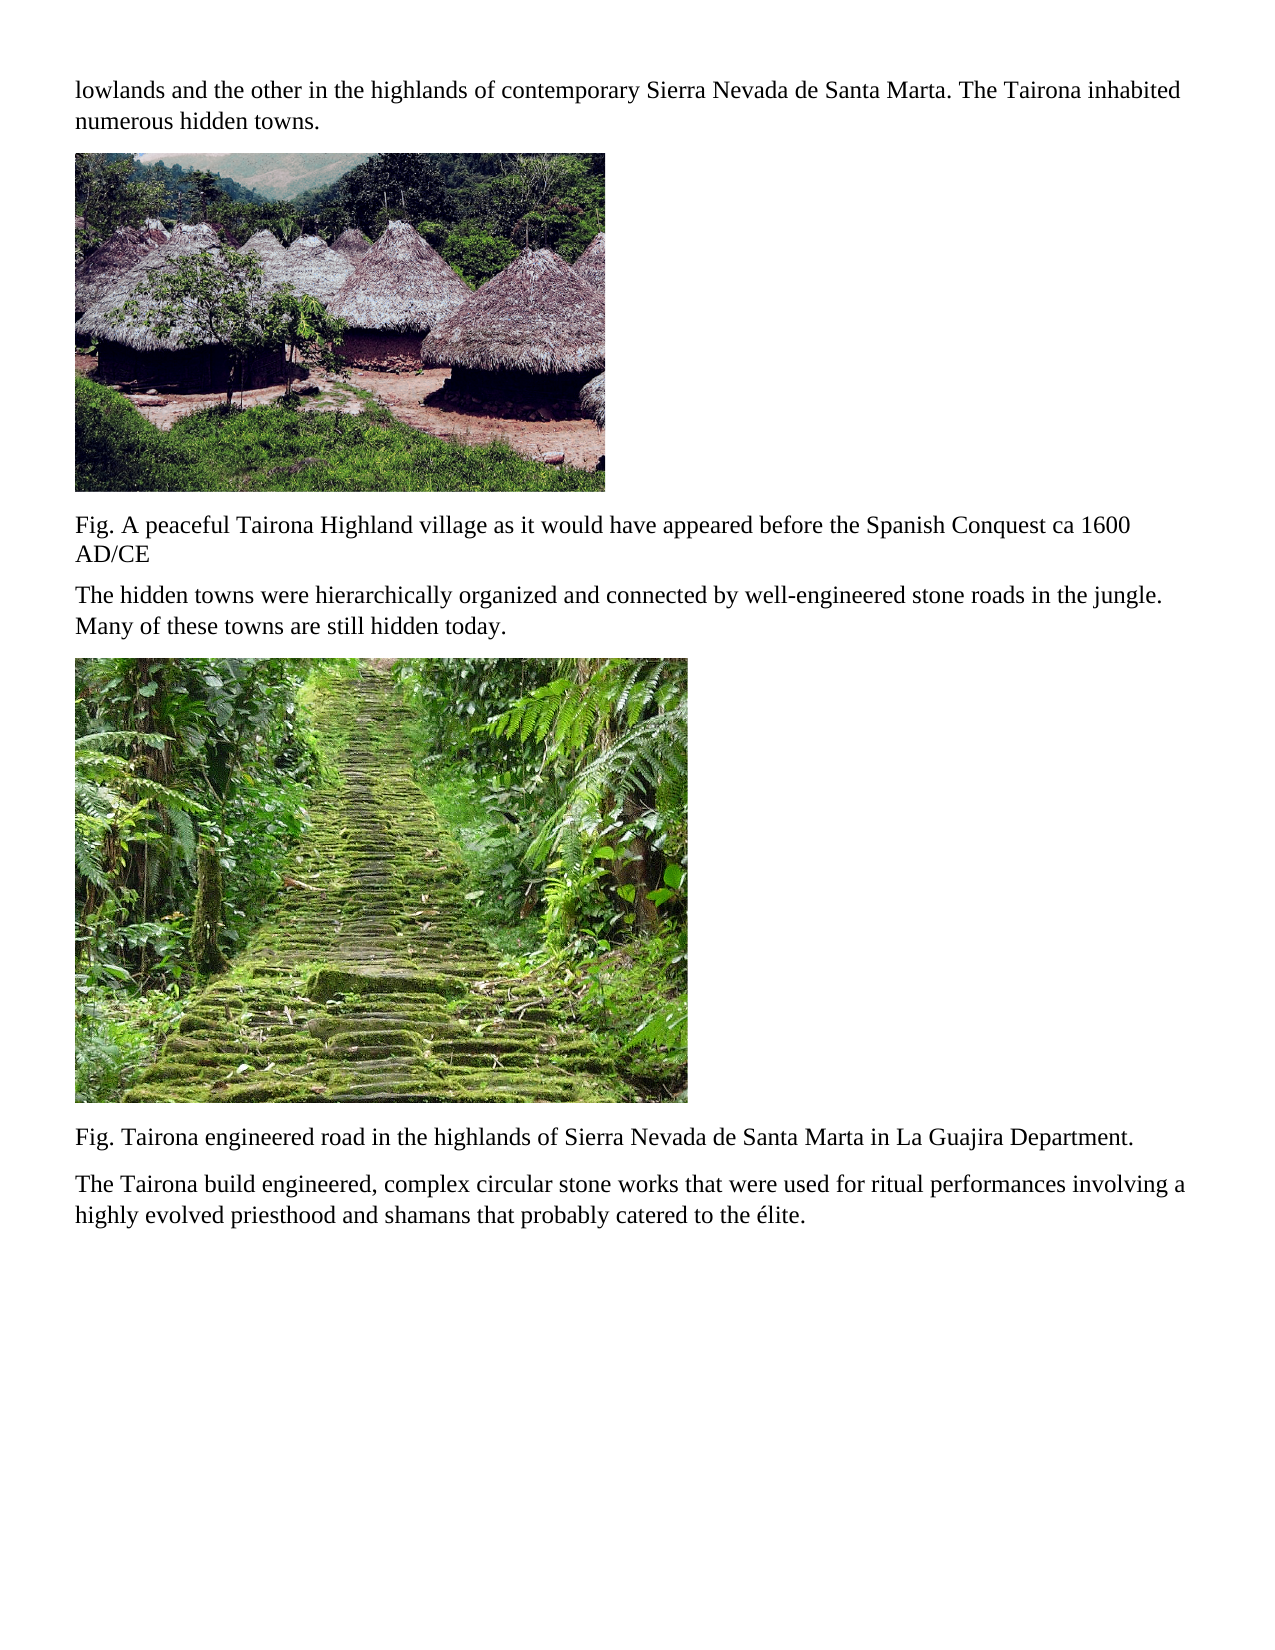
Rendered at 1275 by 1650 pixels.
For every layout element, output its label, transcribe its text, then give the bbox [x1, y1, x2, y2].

text Fig. Tairona engineered road in the highlands of Sierra Nevada de Santa Marta in La Guajira Department. [75, 1122, 1200, 1150]
picture [75, 658, 688, 1103]
text The hidden towns were hierarchically organized and connected by well-engineered stone roads in the jungle. Many of these towns are still hidden today. [75, 580, 1200, 640]
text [75, 75, 1200, 135]
text Fig. A peaceful Tairona Highland village as it would have appeared before the Spanish Conquest ca 1600 AD/CE [75, 510, 1200, 568]
text The Tairona build engineered, complex circular stone works that were used for ritual performances involving a highly evolved priesthood and shamans that probably catered to the élite. [75, 1169, 1200, 1229]
